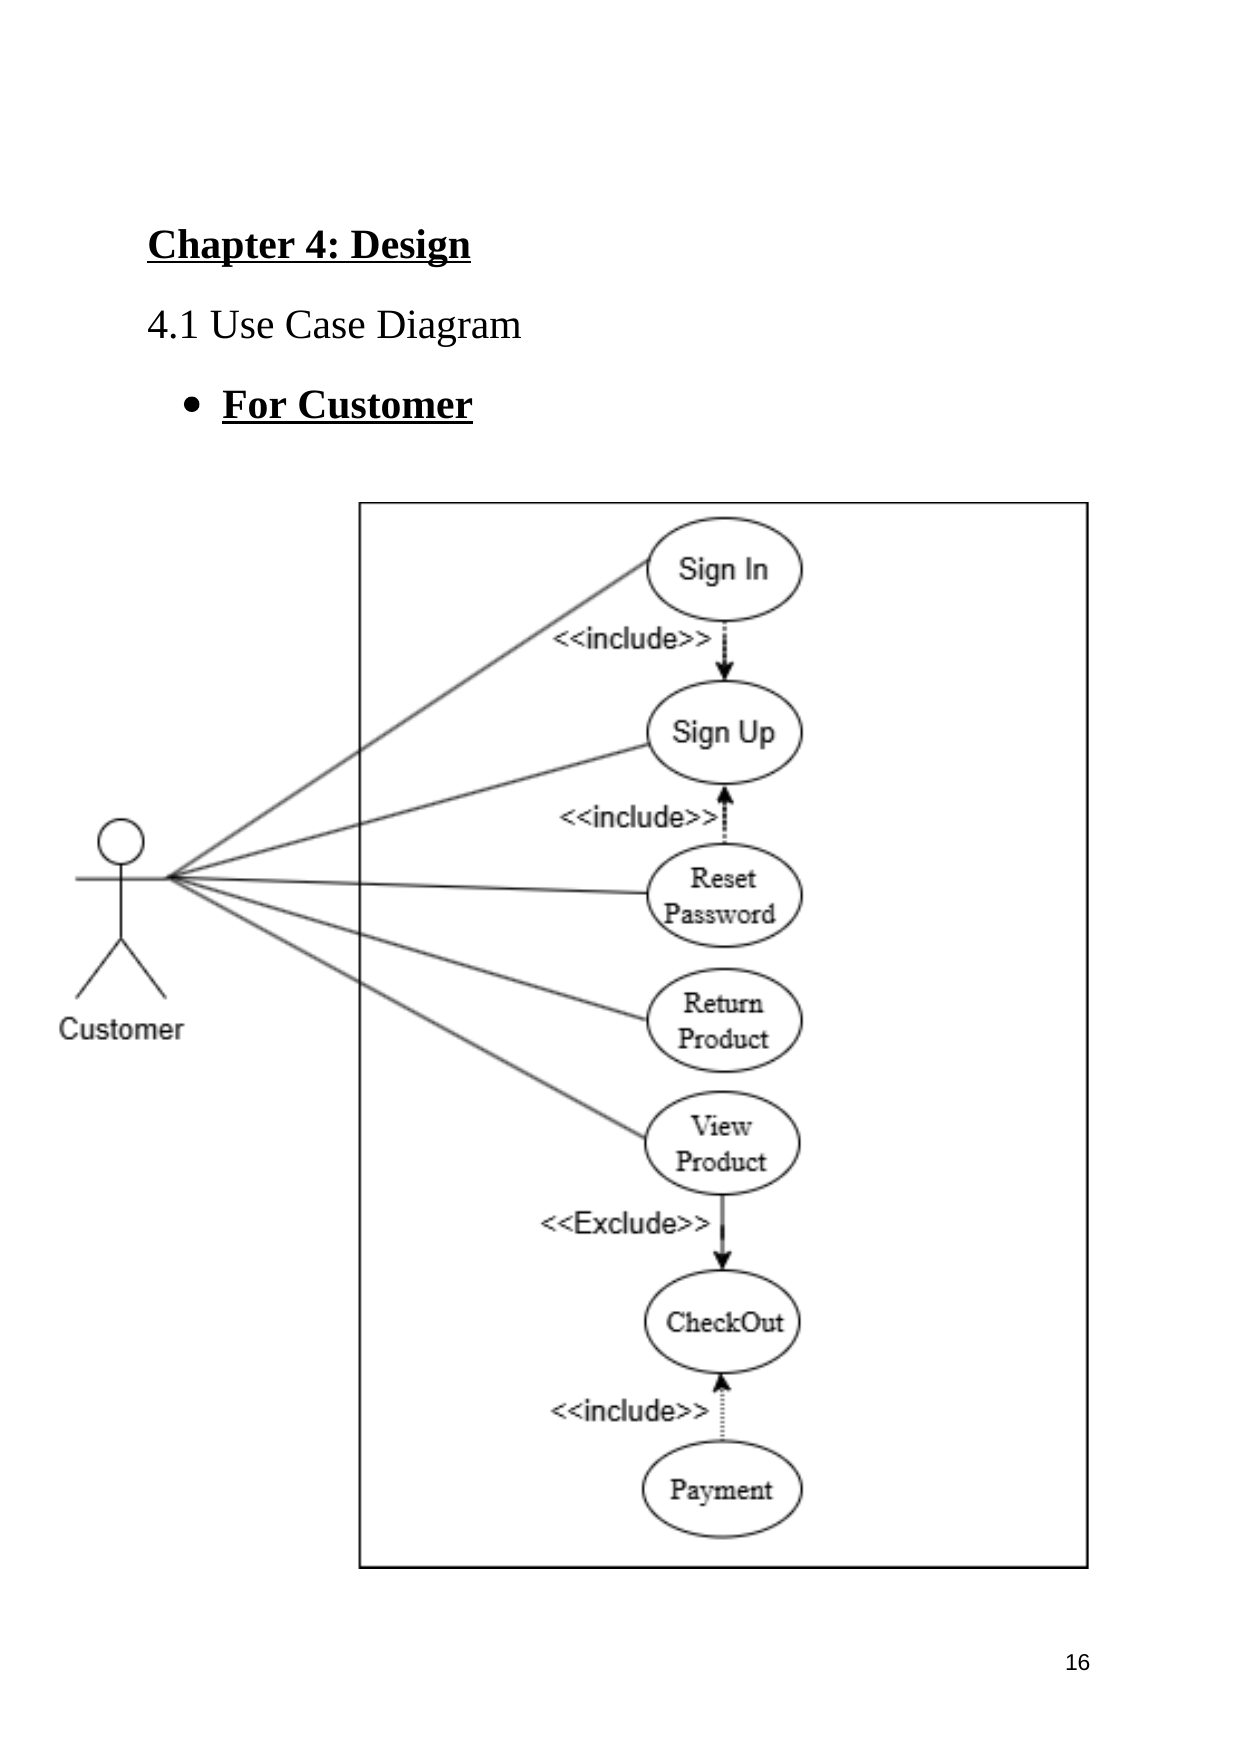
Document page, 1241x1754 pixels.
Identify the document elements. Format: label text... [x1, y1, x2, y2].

text 4.1 Use Case Diagram [147, 300, 1090, 348]
picture [58, 502, 1089, 1569]
text Chapter 4: Design [147, 220, 1090, 268]
list For Customer [184, 380, 1090, 428]
